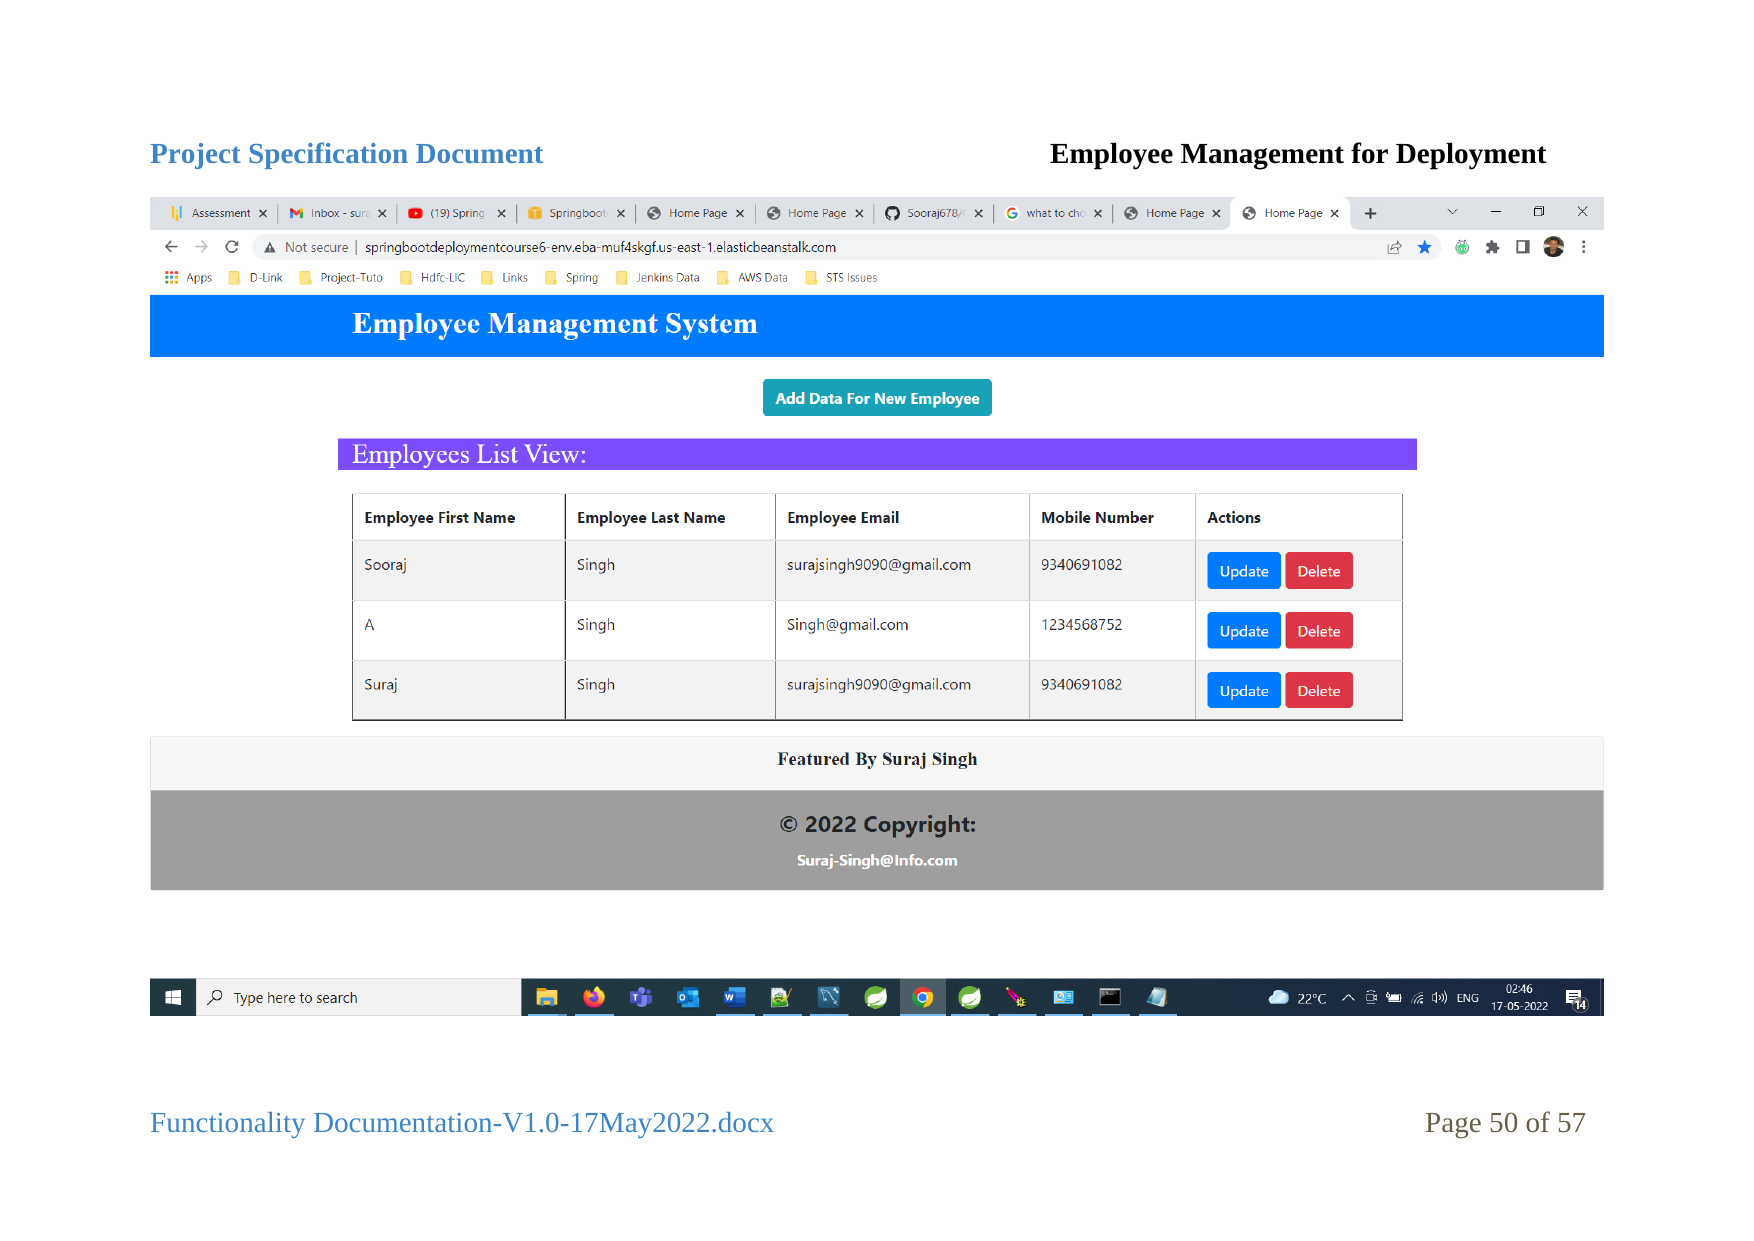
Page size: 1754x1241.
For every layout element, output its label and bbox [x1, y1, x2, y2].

picture [150, 197, 1604, 1016]
